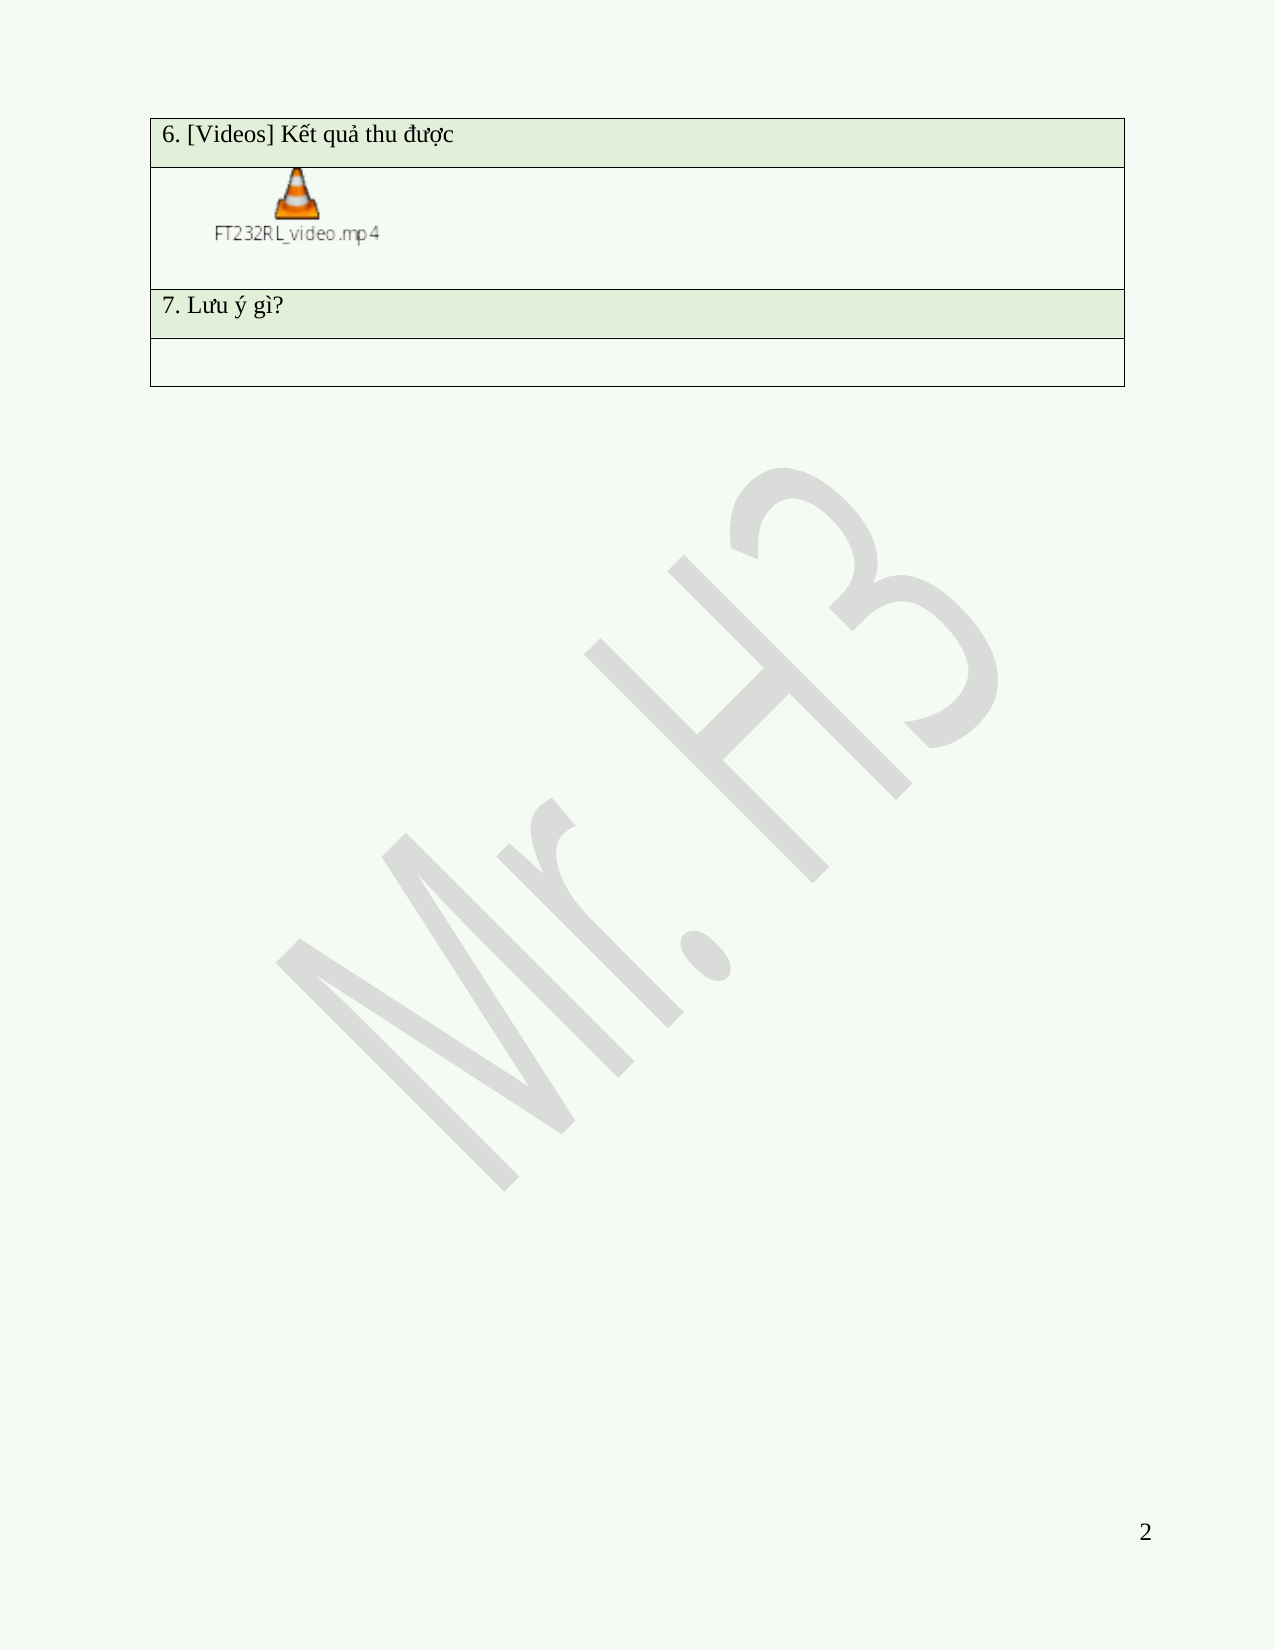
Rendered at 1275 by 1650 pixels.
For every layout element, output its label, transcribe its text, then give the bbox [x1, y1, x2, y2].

table_cell 6. [Videos] Kết quả thu được [151, 119, 1124, 167]
table_cell [151, 168, 1124, 289]
table_cell 7. Lưu ý gì? [151, 290, 1124, 337]
table_cell [151, 339, 1124, 386]
